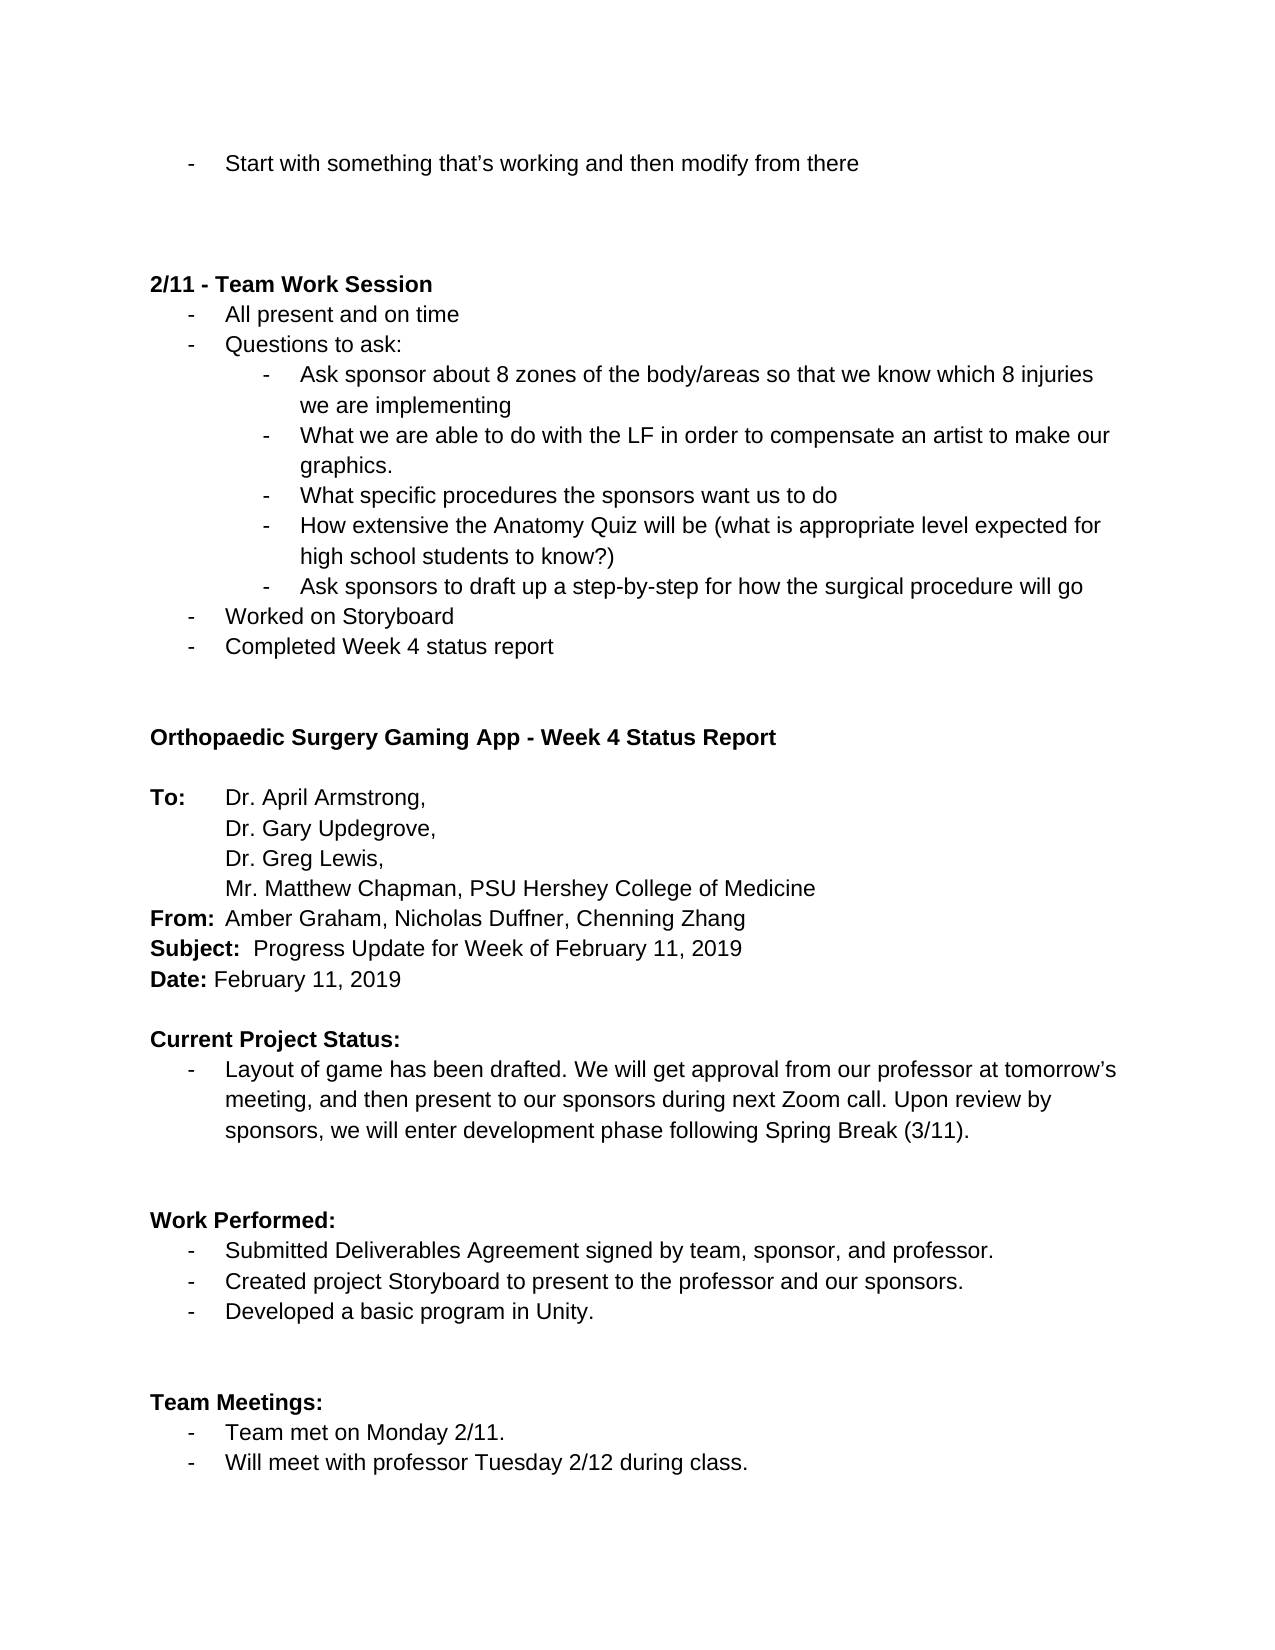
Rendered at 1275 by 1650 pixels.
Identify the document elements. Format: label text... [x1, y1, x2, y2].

list How extensive the Anatomy Quiz will be (what is appropriate level expected for high school students to know?) [262, 512, 1125, 569]
text Orthopaedic Surgery Gaming App - Week 4 Status Report [150, 724, 1125, 750]
text 2/11 - Team Work Session [150, 271, 1125, 297]
list Worked on Storyboard [187, 603, 1125, 629]
list Created project Storyboard to present to the professor and our sponsors. [187, 1268, 1125, 1294]
list Team met on Monday 2/11. [187, 1419, 1125, 1445]
text Team Meetings: [150, 1388, 1125, 1415]
list Ask sponsor about 8 zones of the body/areas so that we know which 8 injuries we are implementing [262, 361, 1125, 418]
text Current Project Status: [150, 1026, 1125, 1052]
list Developed a basic program in Unity. [187, 1298, 1125, 1324]
text Subject: Progress Update for Week of February 11, 2019 [150, 935, 1125, 962]
list What specific procedures the sponsors want us to do [262, 482, 1125, 509]
text Date: February 11, 2019 [150, 966, 1125, 992]
list Completed Week 4 status report [187, 633, 1125, 660]
list All present and on time [187, 301, 1125, 327]
list Will meet with professor Tuesday 2/12 during class. [187, 1449, 1125, 1475]
list Start with something that’s working and then modify from there [187, 150, 1125, 176]
text Dr. Greg Lewis, [150, 845, 1125, 871]
text Work Performed: [150, 1207, 1125, 1234]
text From: Amber Graham, Nicholas Duffner, Chenning Zhang [150, 905, 1125, 932]
text To: Dr. April Armstrong, [150, 784, 1125, 811]
text Mr. Matthew Chapman, PSU Hershey College of Medicine [150, 875, 1125, 901]
list Ask sponsors to draft up a step-by-step for how the surgical procedure will go [262, 573, 1125, 599]
list Layout of game has been drafted. We will get approval from our professor at tomorrow’s meeting, and then present to our sponsors during next Zoom call. Upon review by sponsors, we will enter development phase following Spring Break (3/11). [187, 1056, 1125, 1143]
text Dr. Gary Updegrove, [150, 814, 1125, 841]
list What we are able to do with the LF in order to compensate an artist to make our graphics. [262, 422, 1125, 478]
list Submitted Deliverables Agreement signed by team, sponsor, and professor. [187, 1237, 1125, 1264]
list Questions to ask: [187, 331, 1125, 358]
